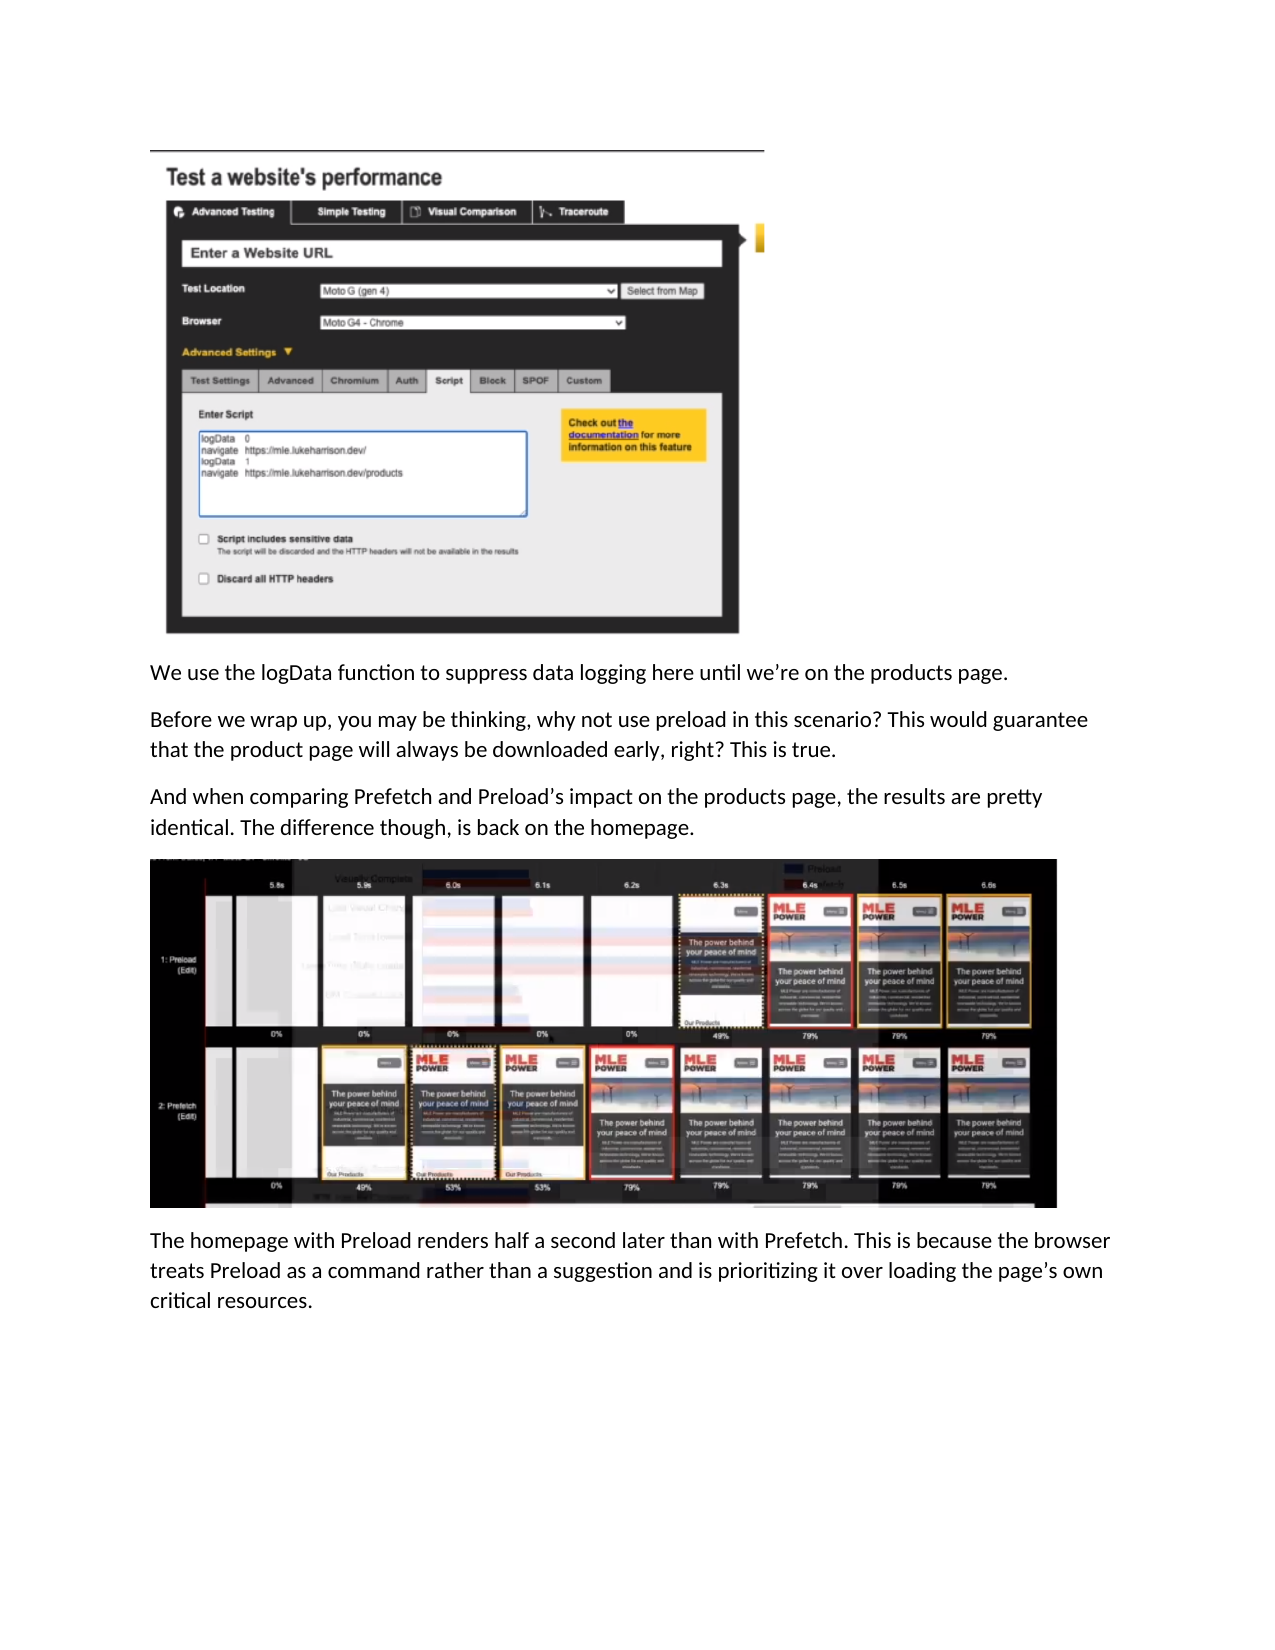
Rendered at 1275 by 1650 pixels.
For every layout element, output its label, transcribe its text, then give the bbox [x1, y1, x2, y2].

text Before we wrap up, you may be thinking, why not use preload in this scenario? This would guarantee that the product page will always be downloaded early, right? This is true. [150, 705, 1125, 763]
picture [150, 150, 765, 640]
text The homepage with Preload renders half a second later than with Prefetch. This is because the browser treats Preload as a command rather than a suggestion and is prioritizing it over loading the page’s own critical resources. [150, 1226, 1125, 1315]
text And when comparing Prefetch and Preload’s impact on the products page, the results are pretty identical. The difference though, is back on the homepage. [150, 782, 1125, 841]
picture [150, 859, 1058, 1208]
text We use the logData function to suppress data logging here until we’re on the products page. [150, 658, 1125, 686]
